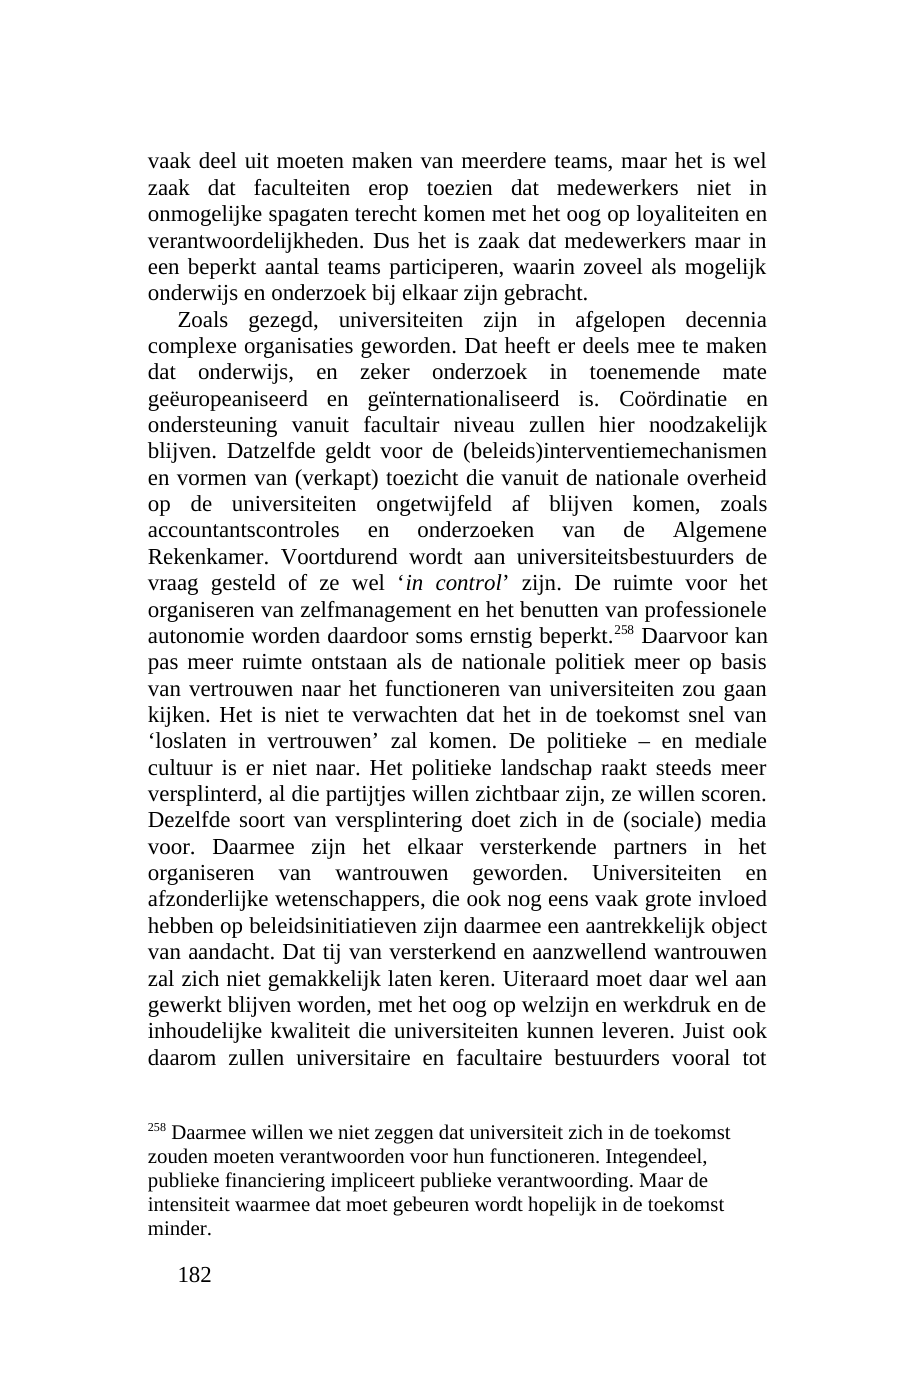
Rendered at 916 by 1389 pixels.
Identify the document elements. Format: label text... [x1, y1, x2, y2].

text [148, 148, 768, 306]
